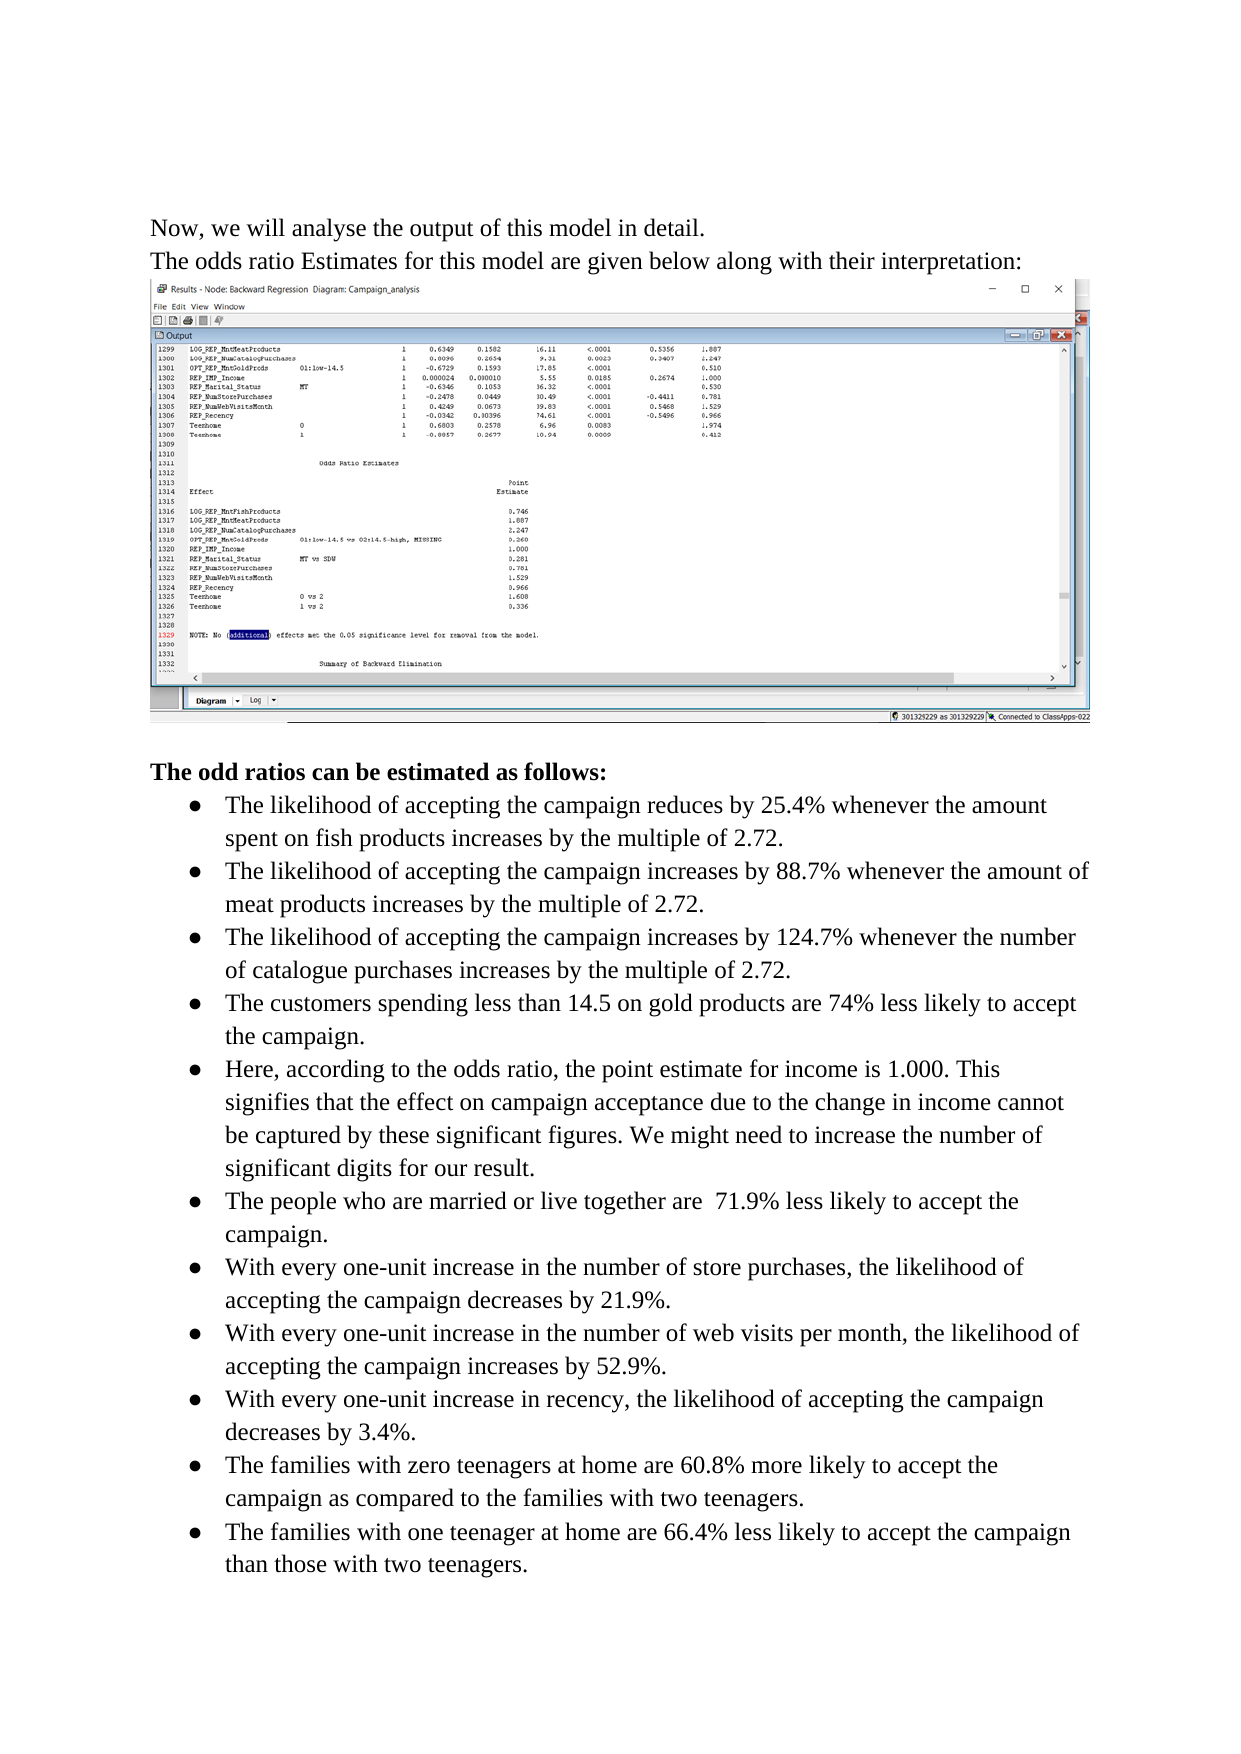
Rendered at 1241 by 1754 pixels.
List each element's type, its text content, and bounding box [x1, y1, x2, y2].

text Now, we will analyse the output of this model in detail. [150, 213, 1090, 242]
list With every one-unit increase in recency, the likelihood of accepting the campaign decreases by 3.4%. [187, 1384, 1090, 1446]
list With every one-unit increase in the number of web visits per month, the likelihood of accepting the campaign increases by 52.9%. [187, 1318, 1090, 1380]
list With every one-unit increase in the number of store purchases, the likelihood of accepting the campaign decreases by 21.9%. [187, 1252, 1090, 1314]
list The likelihood of accepting the campaign increases by 124.7% whenever the number of catalogue purchases increases by the multiple of 2.72. [187, 922, 1090, 984]
picture [150, 279, 1091, 723]
list Here, according to the odds ratio, the point estimate for income is 1.000. This signifies that the effect on campaign acceptance due to the change in income cannot be captured by these significant figures. We might need to increase the number of significant digits for our result. [187, 1054, 1090, 1182]
list The likelihood of accepting the campaign reduces by 25.4% whenever the amount spent on fish products increases by the multiple of 2.72. [187, 790, 1090, 852]
text The odd ratios can be estimated as follows: [150, 757, 1090, 786]
list The likelihood of accepting the campaign increases by 88.7% whenever the amount of meat products increases by the multiple of 2.72. [187, 856, 1090, 918]
list The families with zero teenagers at home are 60.8% more likely to accept the campaign as compared to the families with two teenagers. [187, 1451, 1090, 1512]
list The families with one teenager at home are 66.4% less likely to accept the campaign than those with two teenagers. [187, 1517, 1090, 1578]
list The customers spending less than 14.5 on gold products are 74% less likely to accept the campaign. [187, 988, 1090, 1050]
list The people who are married or live together are 71.9% less likely to accept the campaign. [187, 1186, 1090, 1248]
text The odds ratio Estimates for this model are given below along with their interpretation: [150, 246, 1090, 275]
